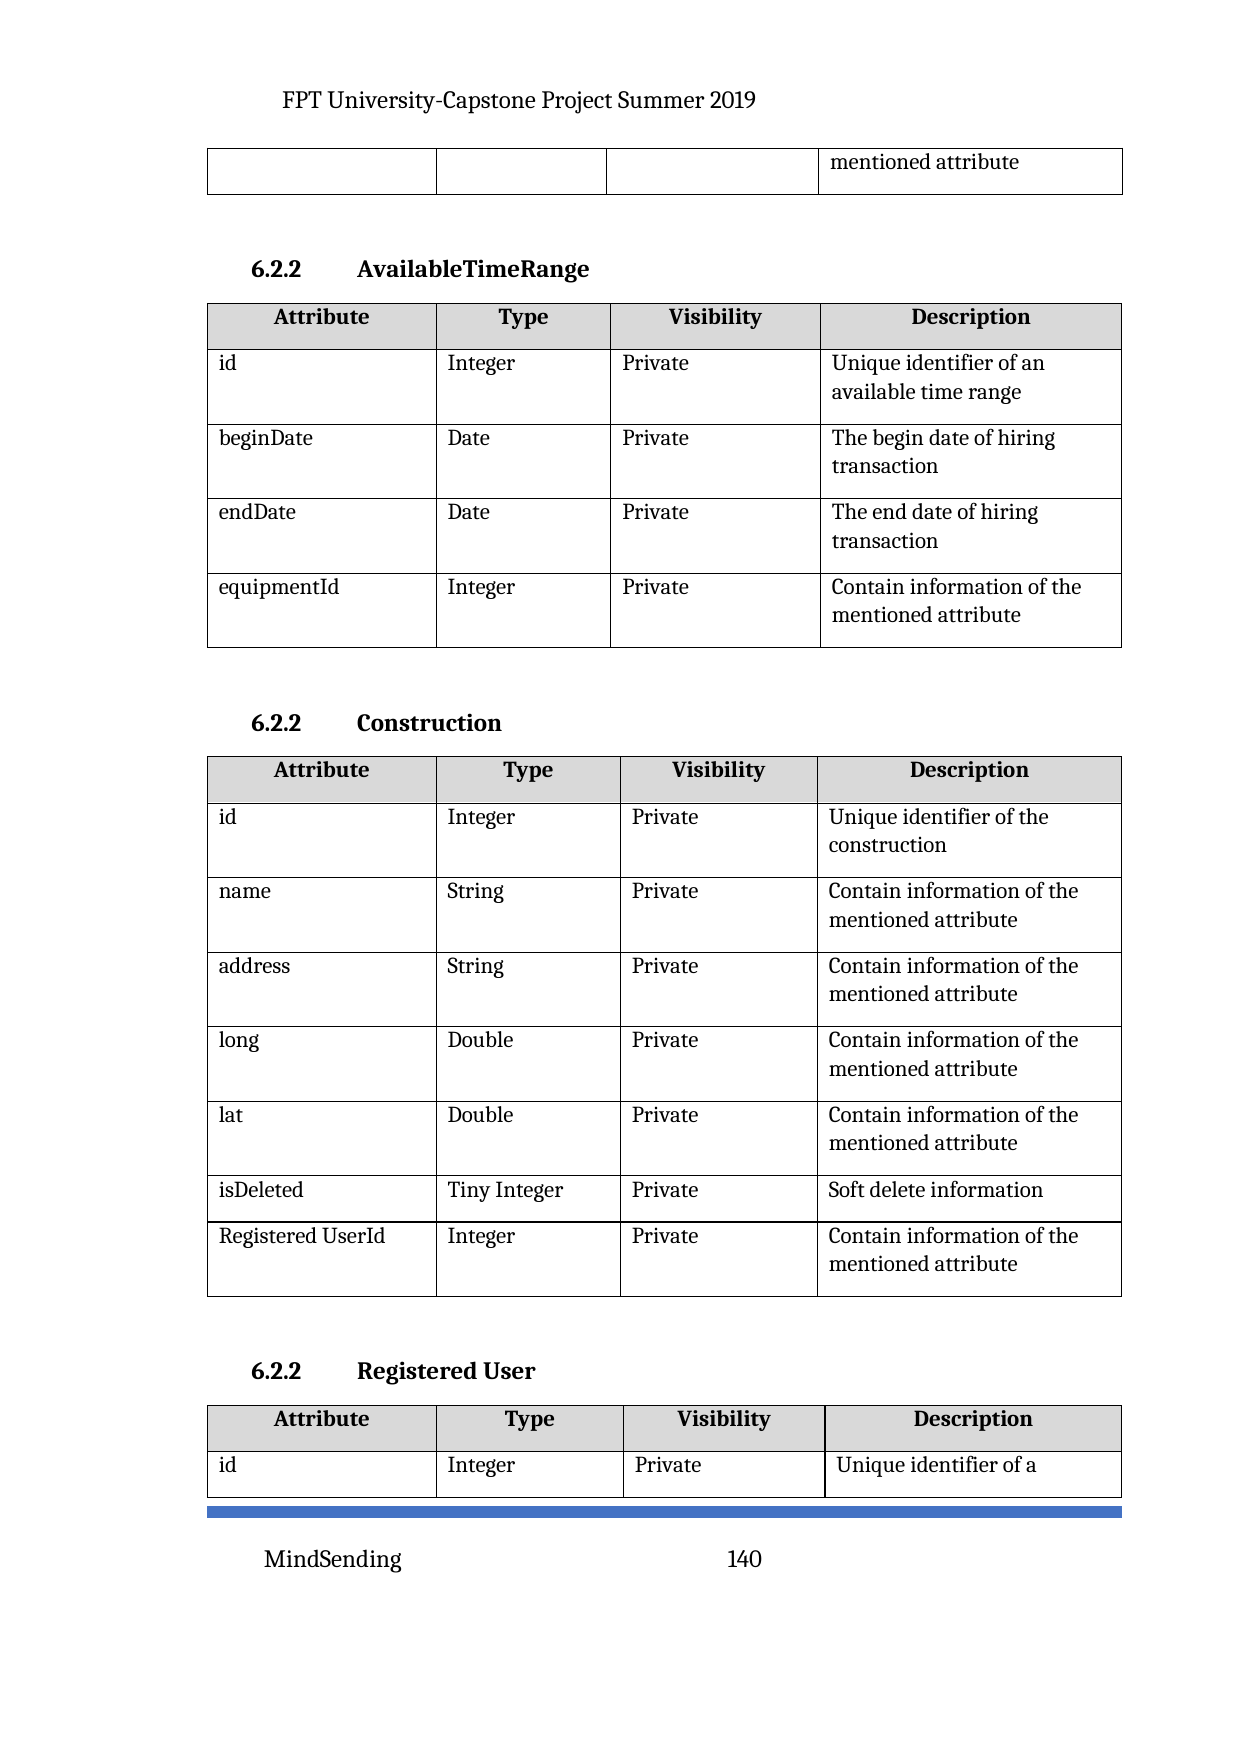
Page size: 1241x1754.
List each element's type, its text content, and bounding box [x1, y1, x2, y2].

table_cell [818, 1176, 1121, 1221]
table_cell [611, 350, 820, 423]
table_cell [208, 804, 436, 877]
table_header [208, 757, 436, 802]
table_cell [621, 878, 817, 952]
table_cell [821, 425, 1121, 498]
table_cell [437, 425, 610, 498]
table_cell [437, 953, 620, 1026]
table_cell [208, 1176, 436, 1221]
subtitle Construction [206, 708, 1122, 737]
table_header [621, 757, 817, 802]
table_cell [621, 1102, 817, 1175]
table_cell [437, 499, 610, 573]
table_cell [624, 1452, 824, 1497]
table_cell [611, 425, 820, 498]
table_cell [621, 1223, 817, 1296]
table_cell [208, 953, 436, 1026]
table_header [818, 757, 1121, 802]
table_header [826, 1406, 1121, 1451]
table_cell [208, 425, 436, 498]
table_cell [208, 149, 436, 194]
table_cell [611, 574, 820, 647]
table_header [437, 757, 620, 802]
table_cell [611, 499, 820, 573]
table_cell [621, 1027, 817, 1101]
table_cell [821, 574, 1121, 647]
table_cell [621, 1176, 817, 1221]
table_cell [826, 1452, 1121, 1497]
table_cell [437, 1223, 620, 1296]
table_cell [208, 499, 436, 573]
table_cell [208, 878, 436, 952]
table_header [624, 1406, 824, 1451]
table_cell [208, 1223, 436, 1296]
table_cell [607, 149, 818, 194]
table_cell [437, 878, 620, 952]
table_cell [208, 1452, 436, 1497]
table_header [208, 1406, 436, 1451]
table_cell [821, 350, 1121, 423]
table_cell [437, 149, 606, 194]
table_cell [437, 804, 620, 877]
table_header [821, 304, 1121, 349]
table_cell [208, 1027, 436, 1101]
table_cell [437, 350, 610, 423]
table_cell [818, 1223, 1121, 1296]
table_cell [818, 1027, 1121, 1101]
subtitle Registered User [206, 1357, 1122, 1386]
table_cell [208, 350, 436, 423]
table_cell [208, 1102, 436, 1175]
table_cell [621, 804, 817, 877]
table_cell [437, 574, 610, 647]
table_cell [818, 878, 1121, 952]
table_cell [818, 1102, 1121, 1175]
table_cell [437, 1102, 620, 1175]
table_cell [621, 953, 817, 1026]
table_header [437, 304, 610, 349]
subtitle AvailableTimeRange [206, 255, 1122, 284]
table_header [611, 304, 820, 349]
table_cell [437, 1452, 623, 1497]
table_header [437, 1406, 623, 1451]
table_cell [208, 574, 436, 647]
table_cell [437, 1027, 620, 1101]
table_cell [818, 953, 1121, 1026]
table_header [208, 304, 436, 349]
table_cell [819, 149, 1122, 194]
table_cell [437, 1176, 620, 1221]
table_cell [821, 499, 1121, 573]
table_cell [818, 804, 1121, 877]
